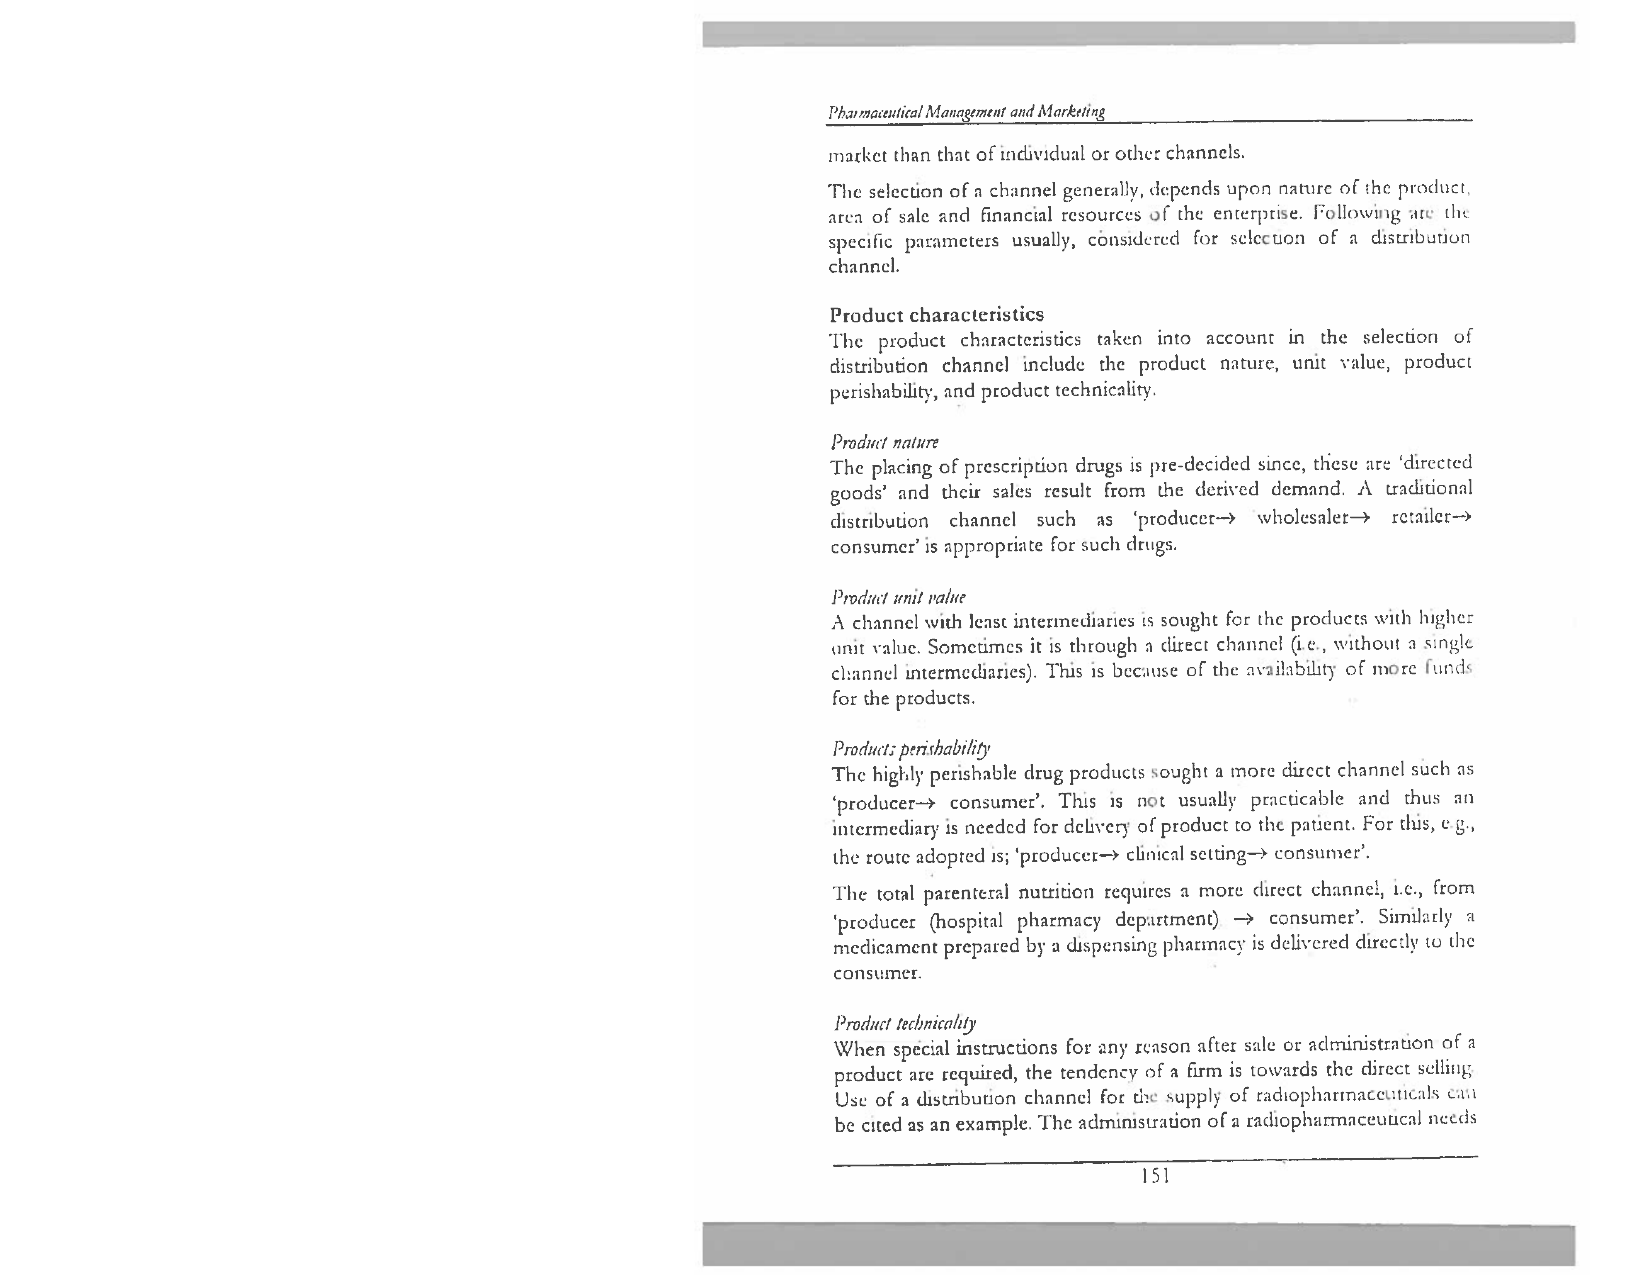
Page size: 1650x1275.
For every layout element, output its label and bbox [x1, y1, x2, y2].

picture [694, 0, 1590, 1275]
